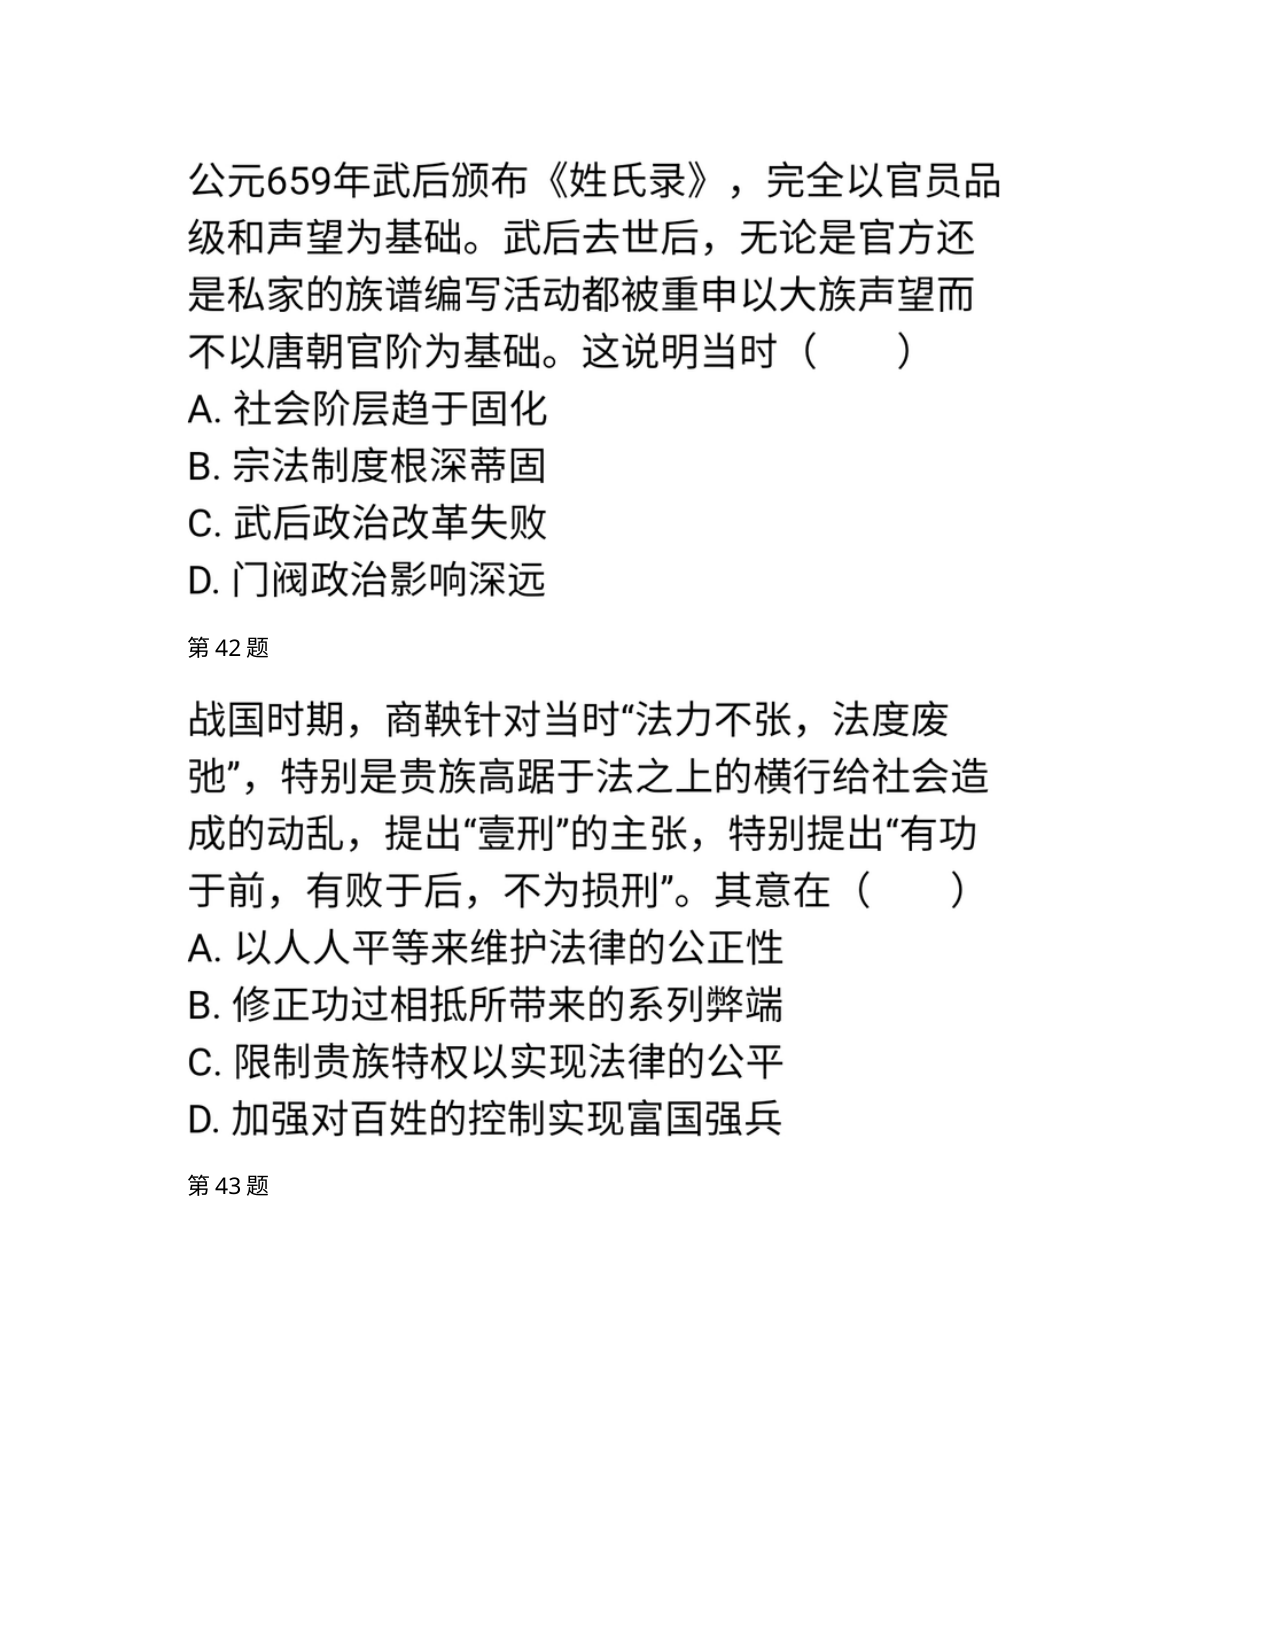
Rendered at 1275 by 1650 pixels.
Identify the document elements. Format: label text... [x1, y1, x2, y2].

picture [187, 688, 1013, 1145]
text 第43题 [187, 1170, 1087, 1201]
picture [187, 150, 1013, 606]
text 第42题 [187, 632, 1087, 663]
